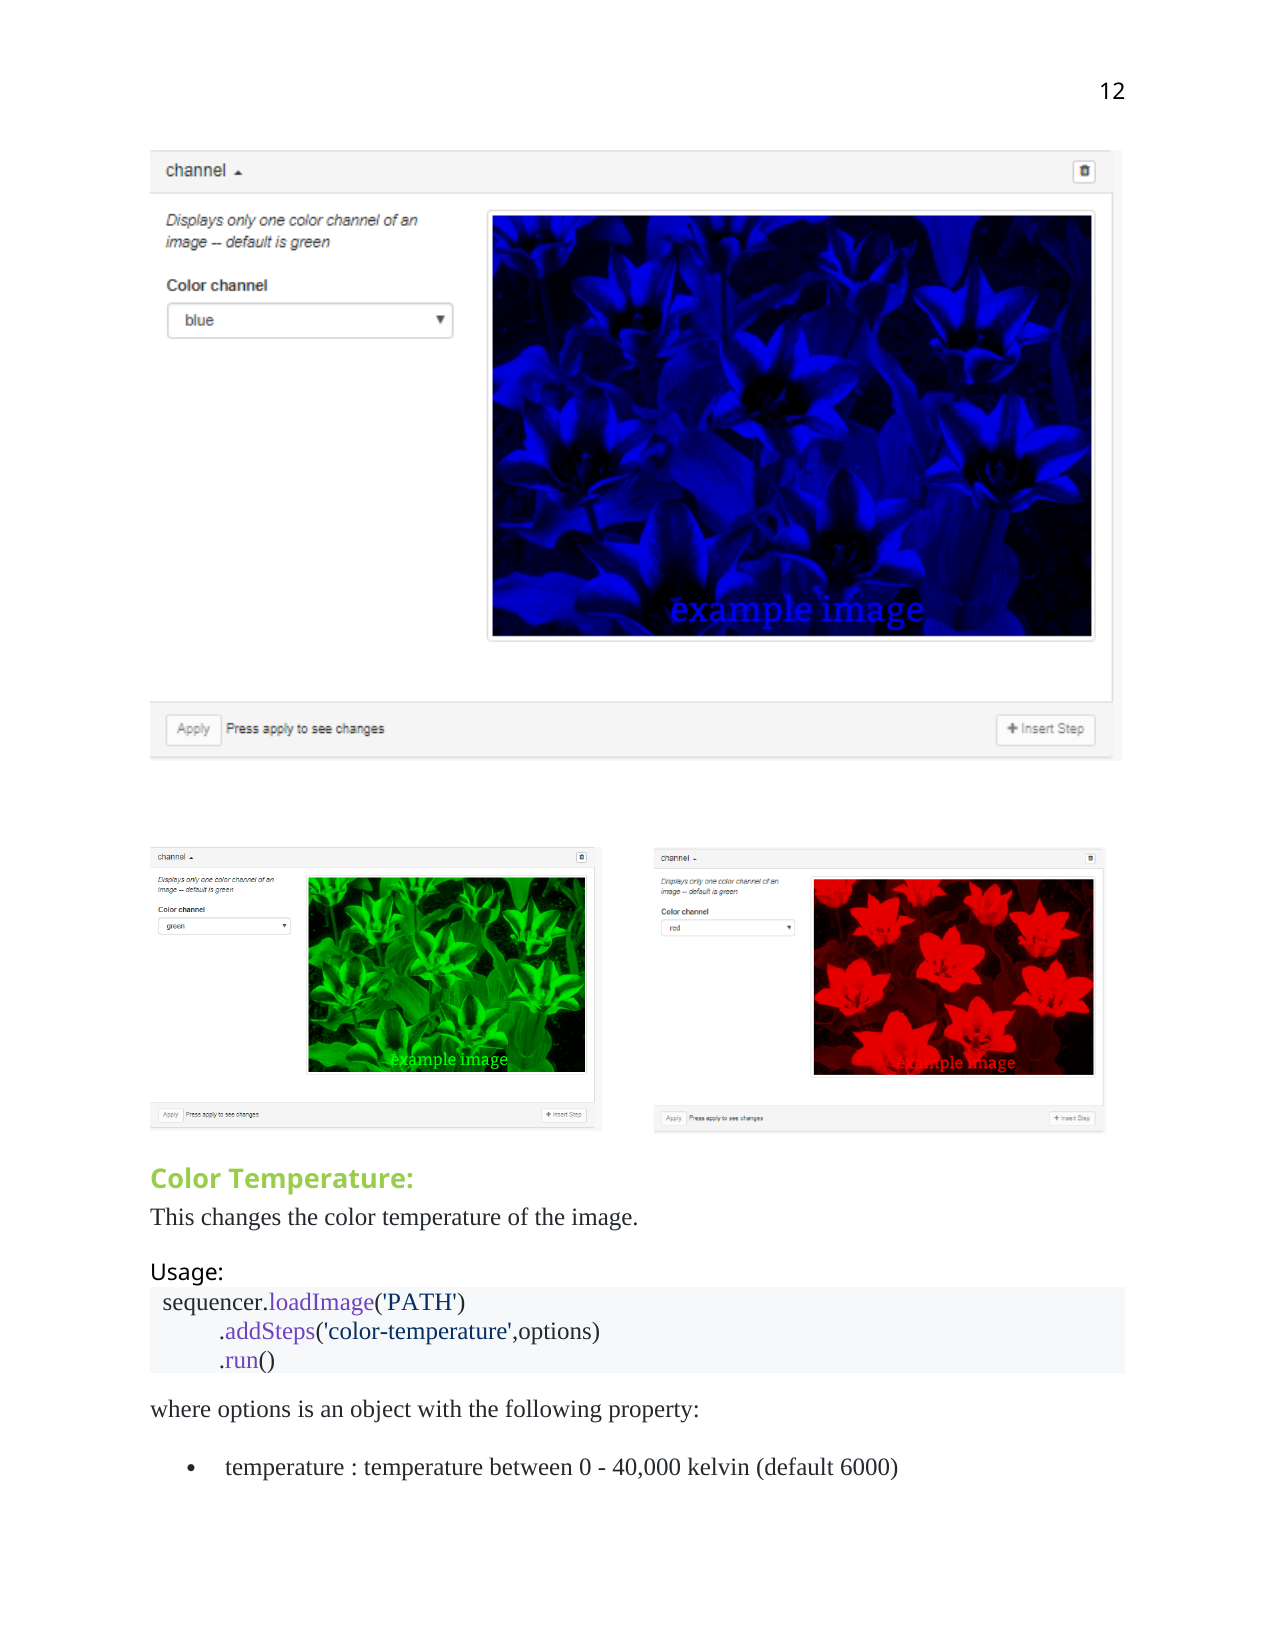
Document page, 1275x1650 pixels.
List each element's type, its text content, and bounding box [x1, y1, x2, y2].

subtitle Color Temperature: [150, 1160, 1125, 1197]
picture [150, 150, 1122, 761]
picture [653, 847, 1106, 1134]
text This changes the color temperature of the image. [150, 1202, 1125, 1231]
picture [150, 847, 602, 1131]
text Usage: [150, 1256, 1125, 1287]
text sequencer.loadImage('PATH') [150, 1287, 1125, 1316]
text .addSteps('color-temperature',options) [150, 1316, 1125, 1345]
text .run() [150, 1345, 1125, 1373]
list temperature : temperature between 0 - 40,000 kelvin (default 6000) [187, 1452, 1125, 1481]
text where options is an object with the following property: [150, 1394, 1125, 1423]
